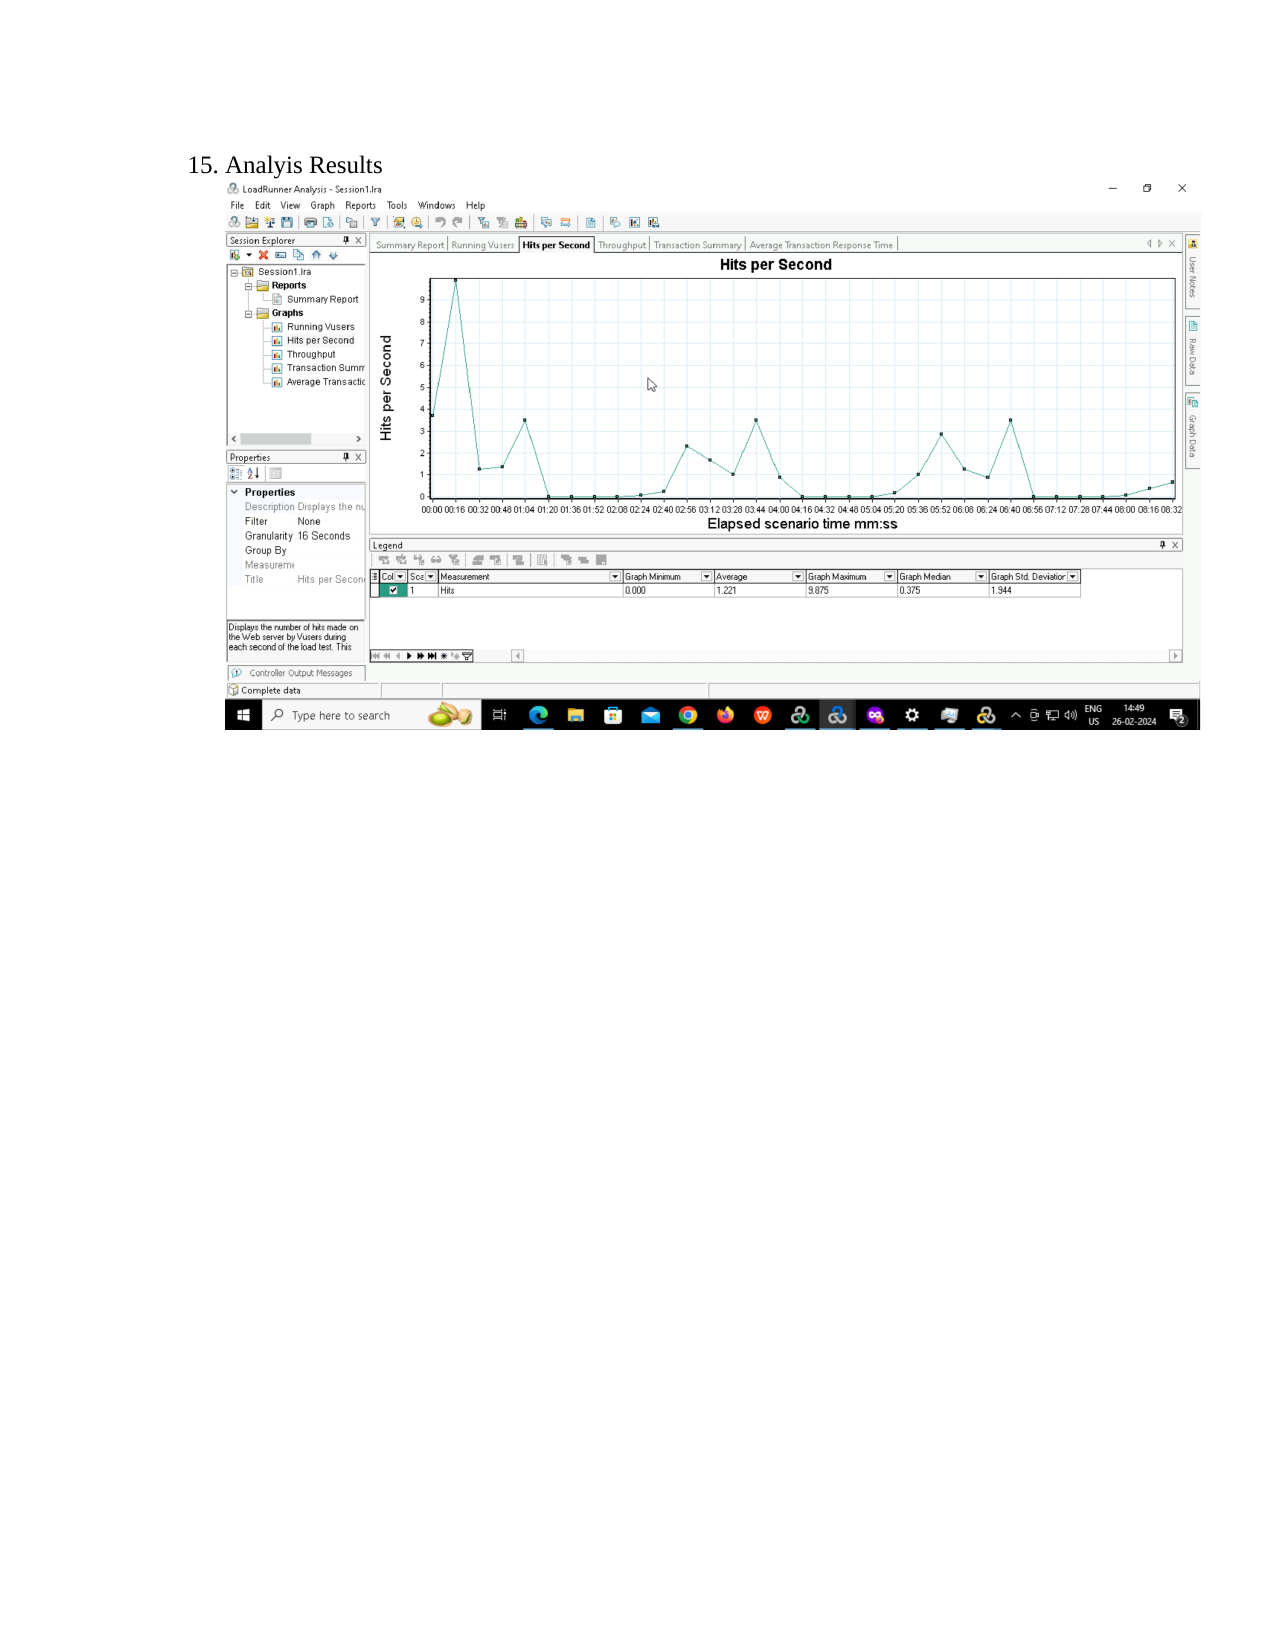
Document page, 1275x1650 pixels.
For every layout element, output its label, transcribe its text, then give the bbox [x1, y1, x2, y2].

picture [225, 181, 1200, 730]
